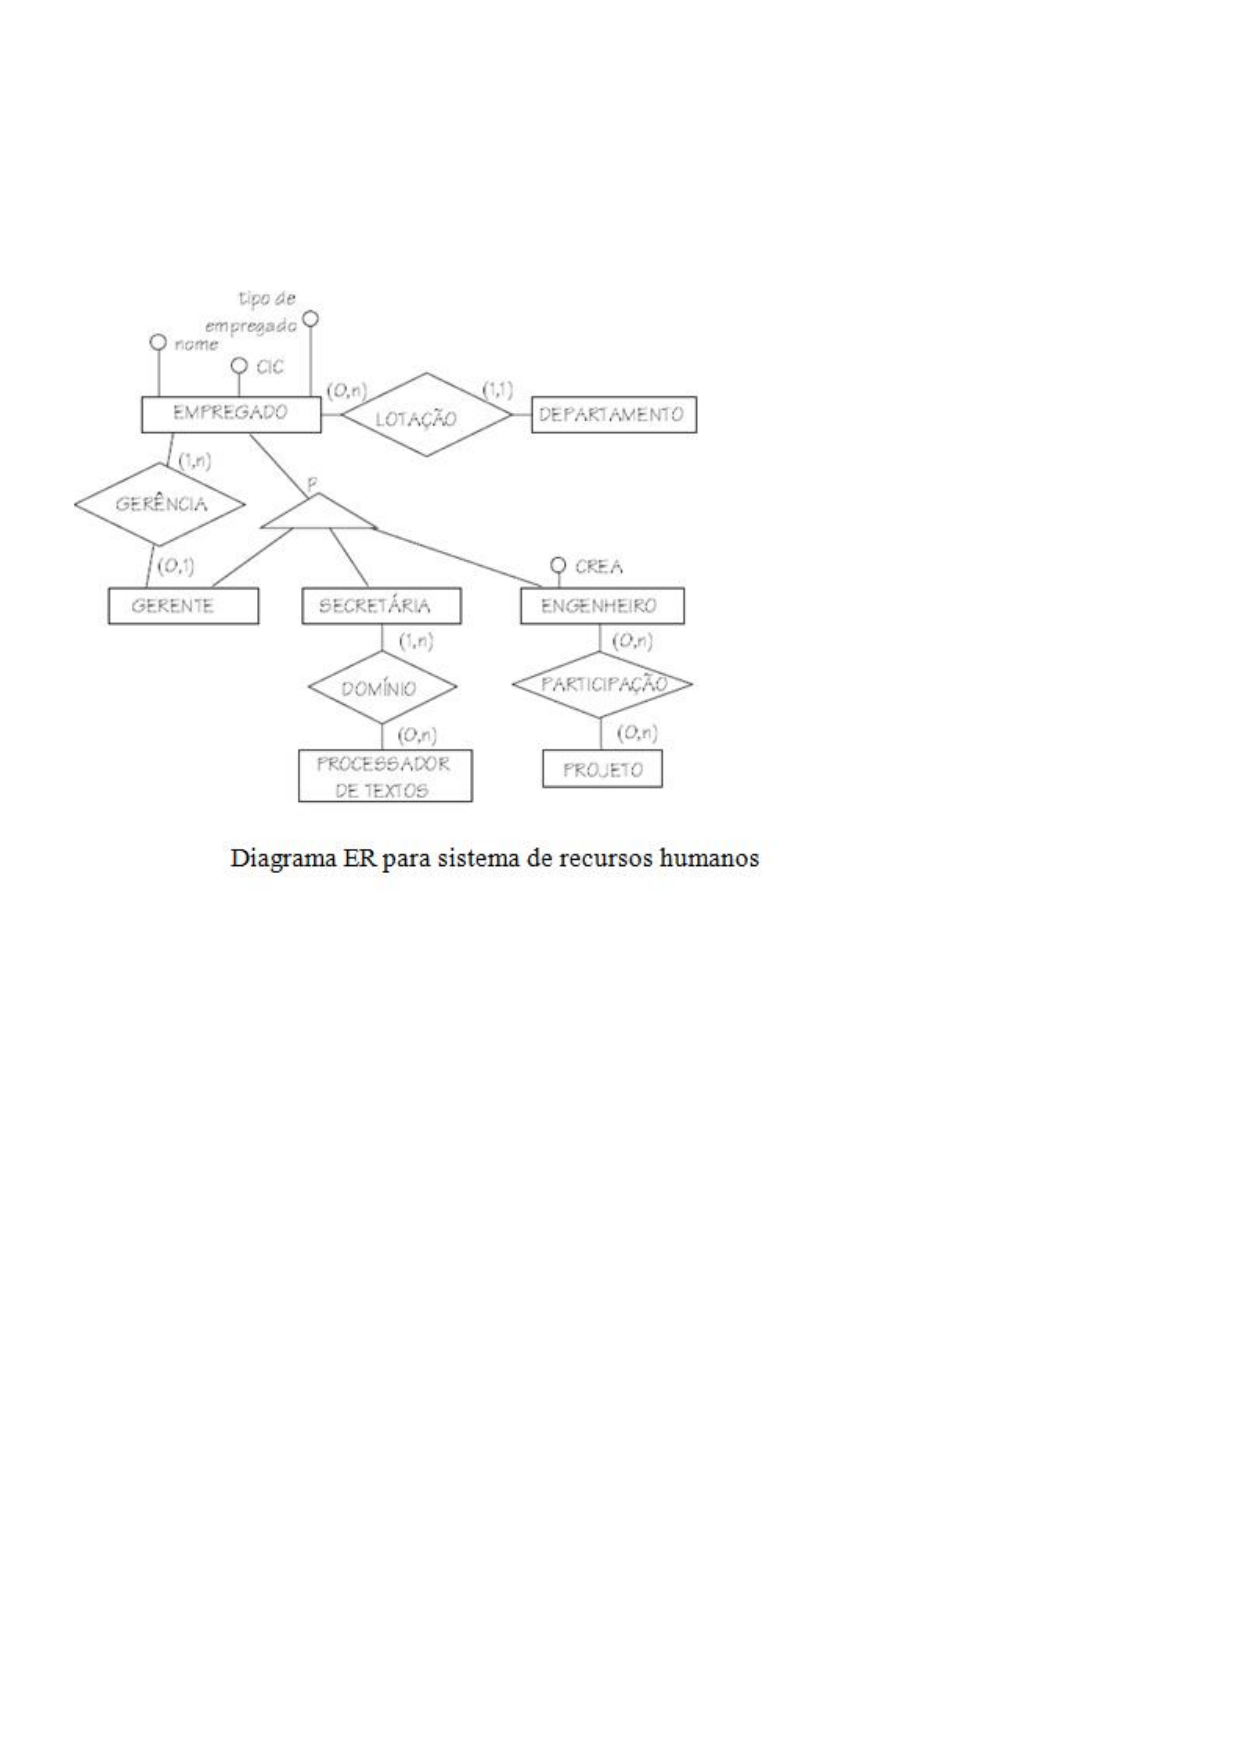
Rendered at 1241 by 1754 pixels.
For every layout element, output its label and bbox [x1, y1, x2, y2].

picture [73, 290, 823, 912]
